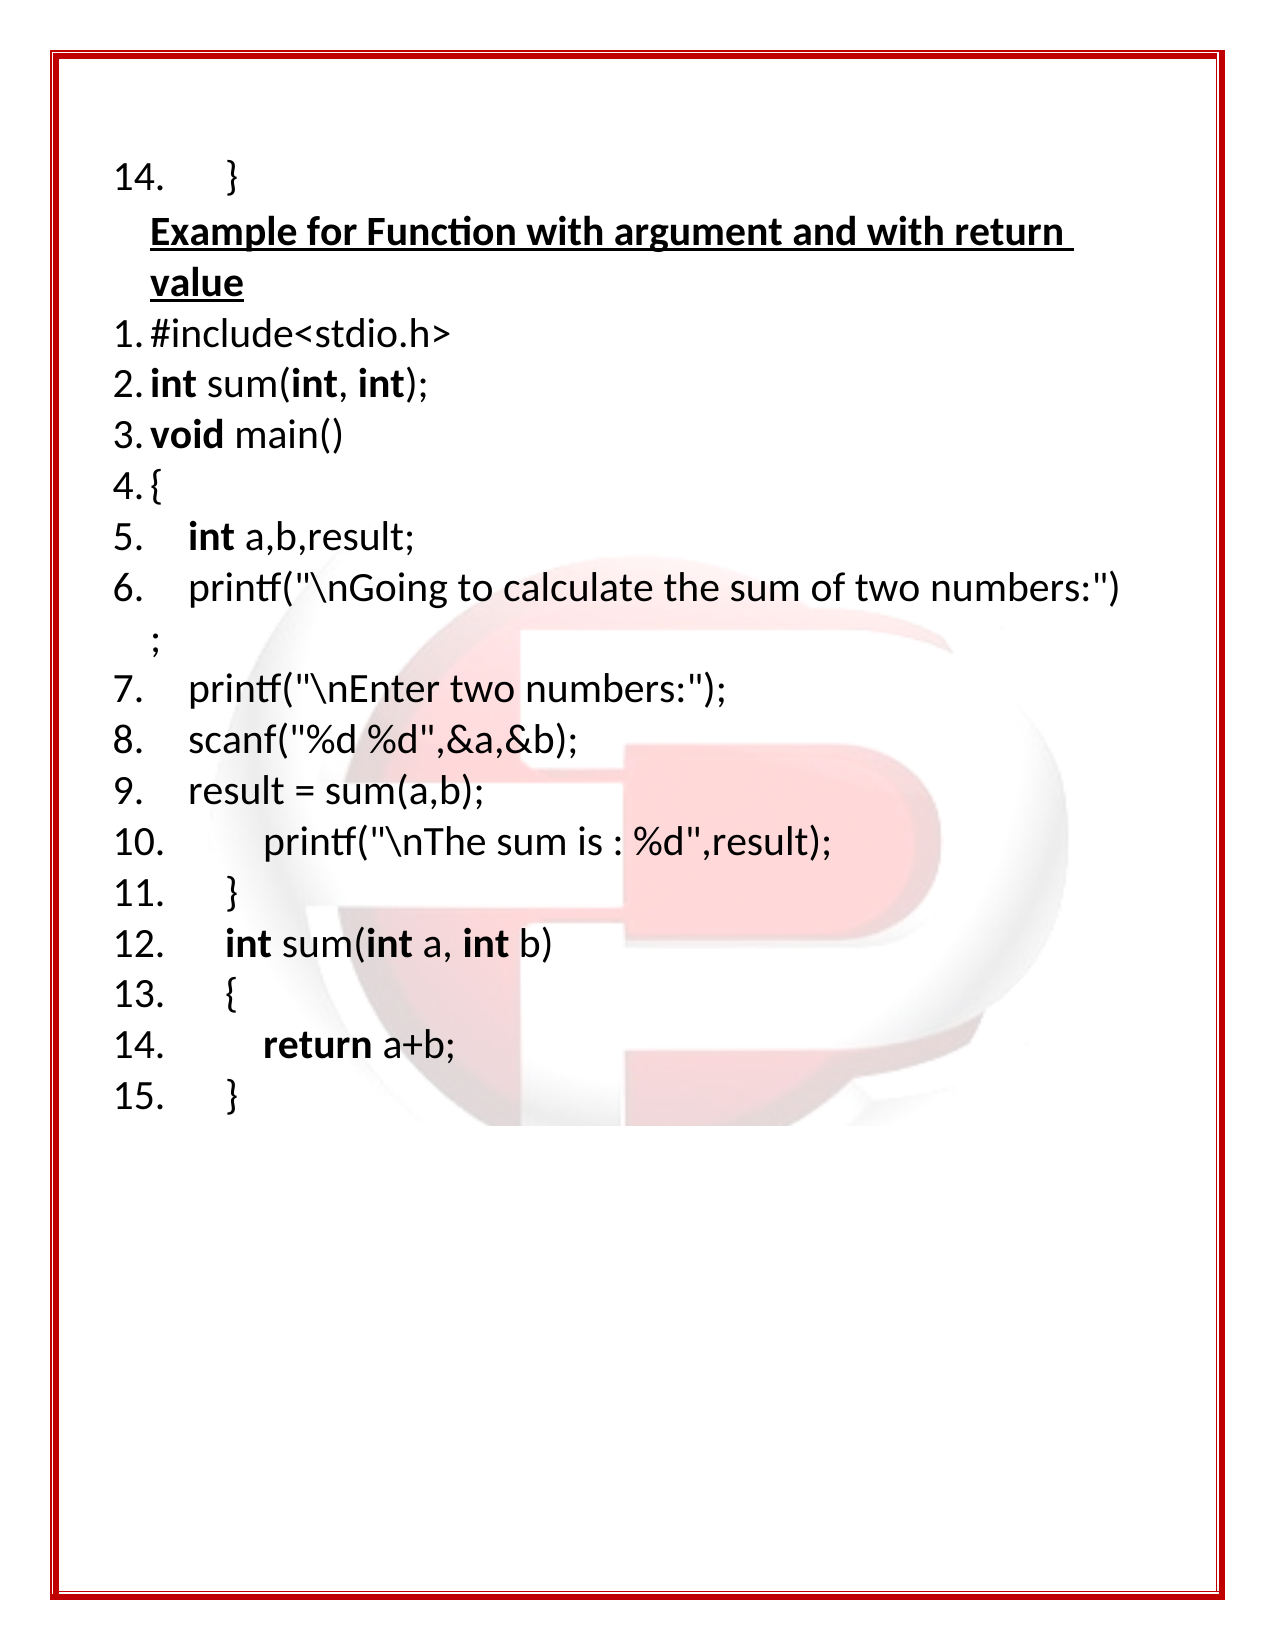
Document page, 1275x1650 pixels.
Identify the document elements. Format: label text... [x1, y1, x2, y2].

list int a,b,result; [112, 510, 1125, 561]
list { [112, 459, 1125, 510]
list return a+b; [112, 1018, 1125, 1069]
list scanf("%d %d",&a,&b); [112, 713, 1125, 764]
list int sum(int a, int b) [112, 917, 1125, 967]
list printf("\nThe sum is : %d",result); [112, 815, 1125, 866]
list { [112, 967, 1125, 1018]
list void main() [112, 408, 1125, 459]
list printf("\nGoing to calculate the sum of two numbers:"); [112, 561, 1125, 662]
list } [112, 150, 1125, 201]
list result = sum(a,b); [112, 764, 1125, 815]
list #include<stdio.h> [112, 307, 1125, 357]
list int sum(int, int); [112, 357, 1125, 408]
list } [112, 866, 1125, 917]
subtitle Example for Function with argument and with return value [150, 205, 1125, 307]
list printf("\nEnter two numbers:"); [112, 662, 1125, 713]
list } [112, 1069, 1125, 1120]
